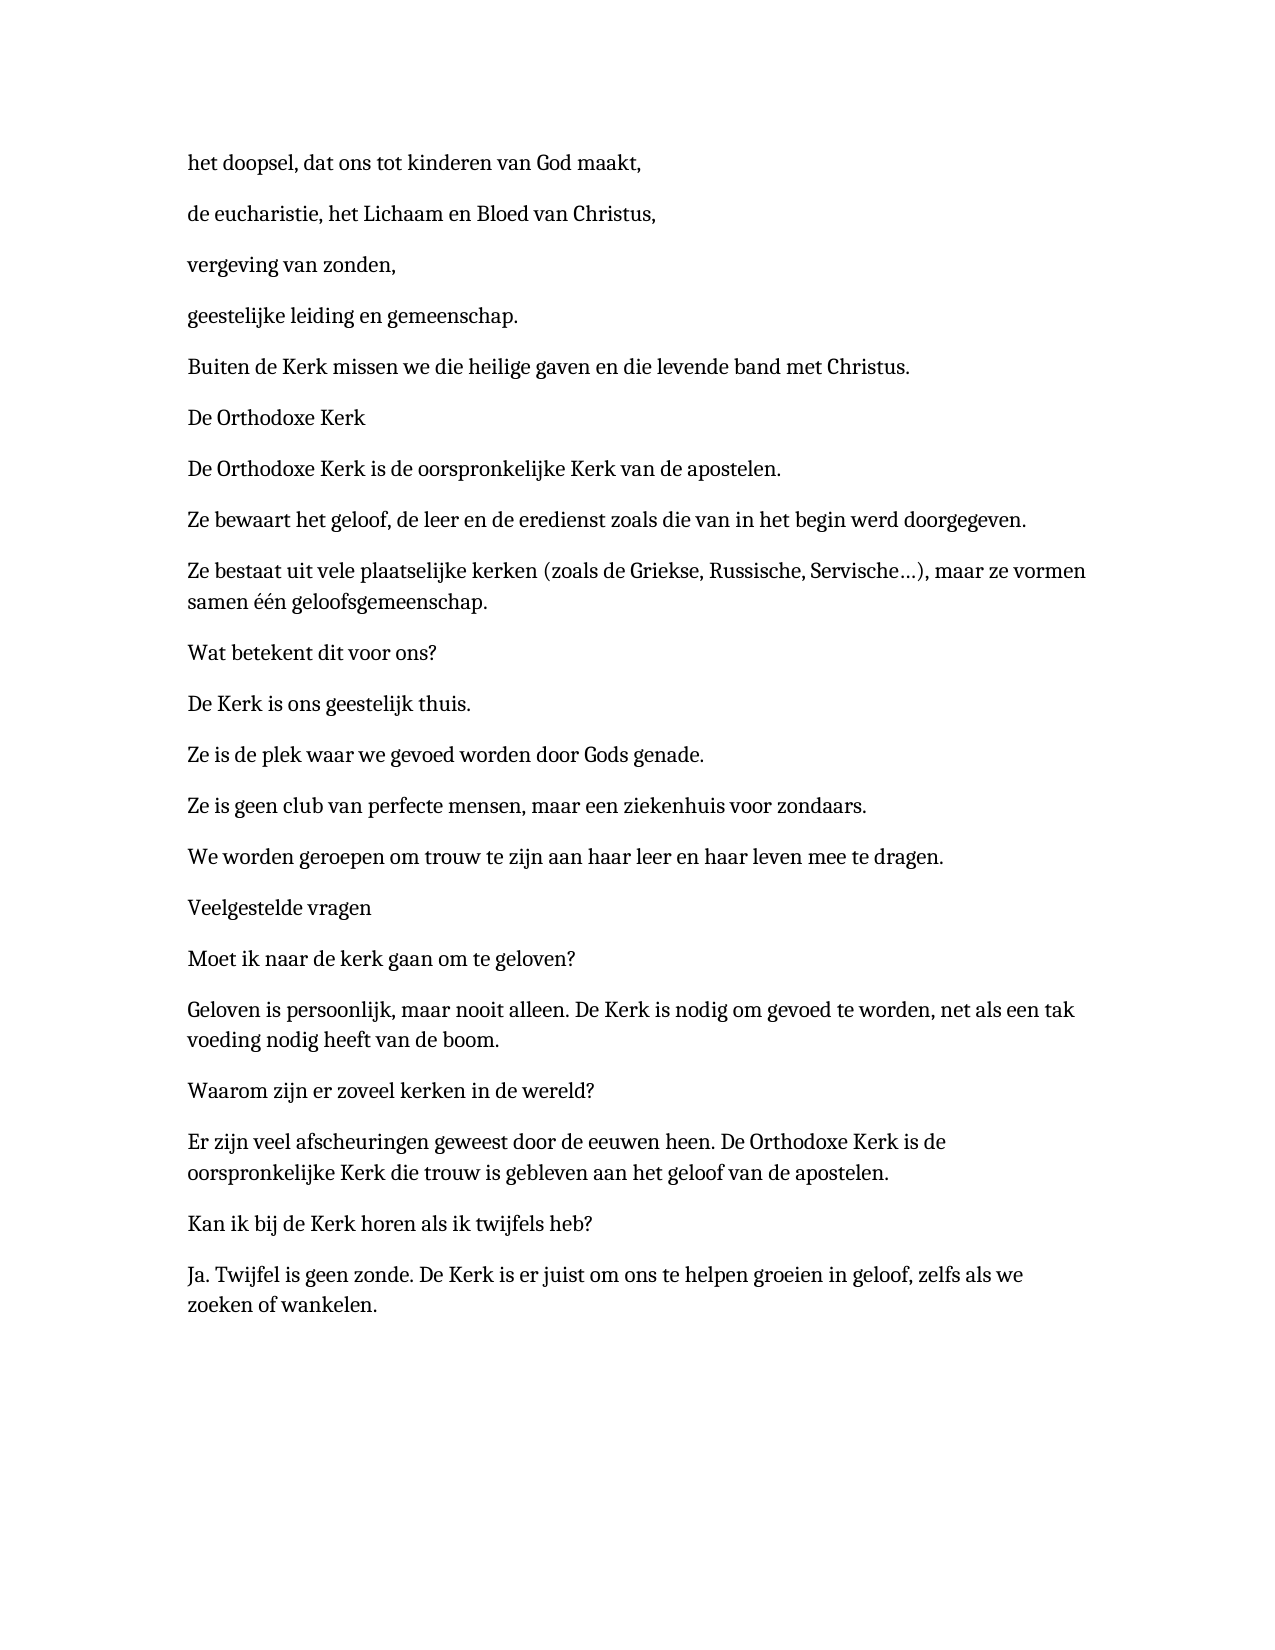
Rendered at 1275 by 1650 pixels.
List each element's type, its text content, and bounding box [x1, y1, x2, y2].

text vergeving van zonden, [187, 252, 1087, 278]
text Waarom zijn er zoveel kerken in de wereld? [187, 1078, 1087, 1104]
text Er zijn veel afscheuringen geweest door de eeuwen heen. De Orthodoxe Kerk is de oorspronkelijke Kerk die trouw is gebleven aan het geloof van de apostelen. [187, 1129, 1087, 1186]
text Ze is geen club van perfecte mensen, maar een ziekenhuis voor zondaars. [187, 793, 1087, 819]
text Kan ik bij de Kerk horen als ik twijfels heb? [187, 1210, 1087, 1237]
text het doopsel, dat ons tot kinderen van God maakt, [187, 150, 1087, 176]
text Veelgestelde vragen [187, 895, 1087, 921]
text Geloven is persoonlijk, maar nooit alleen. De Kerk is nodig om gevoed te worden, net als een tak voeding nodig heeft van de boom. [187, 997, 1087, 1053]
text Ze is de plek waar we gevoed worden door Gods genade. [187, 742, 1087, 768]
text Buiten de Kerk missen we die heilige gaven en die levende band met Christus. [187, 354, 1087, 381]
text De Orthodoxe Kerk [187, 405, 1087, 432]
text Ja. Twijfel is geen zonde. De Kerk is er juist om ons te helpen groeien in geloof, zelfs als we zoeken of wankelen. [187, 1261, 1087, 1318]
text De Kerk is ons geestelijk thuis. [187, 691, 1087, 717]
text We worden geroepen om trouw te zijn aan haar leer en haar leven mee te dragen. [187, 844, 1087, 870]
text Wat betekent dit voor ons? [187, 639, 1087, 666]
text De Orthodoxe Kerk is de oorspronkelijke Kerk van de apostelen. [187, 456, 1087, 483]
text geestelijke leiding en gemeenschap. [187, 303, 1087, 329]
text de eucharistie, het Lichaam en Bloed van Christus, [187, 201, 1087, 227]
text Moet ik naar de kerk gaan om te geloven? [187, 946, 1087, 972]
text Ze bestaat uit vele plaatselijke kerken (zoals de Griekse, Russische, Servische…), maar ze vormen samen één geloofsgemeenschap. [187, 558, 1087, 615]
text Ze bewaart het geloof, de leer en de eredienst zoals die van in het begin werd doorgegeven. [187, 507, 1087, 534]
